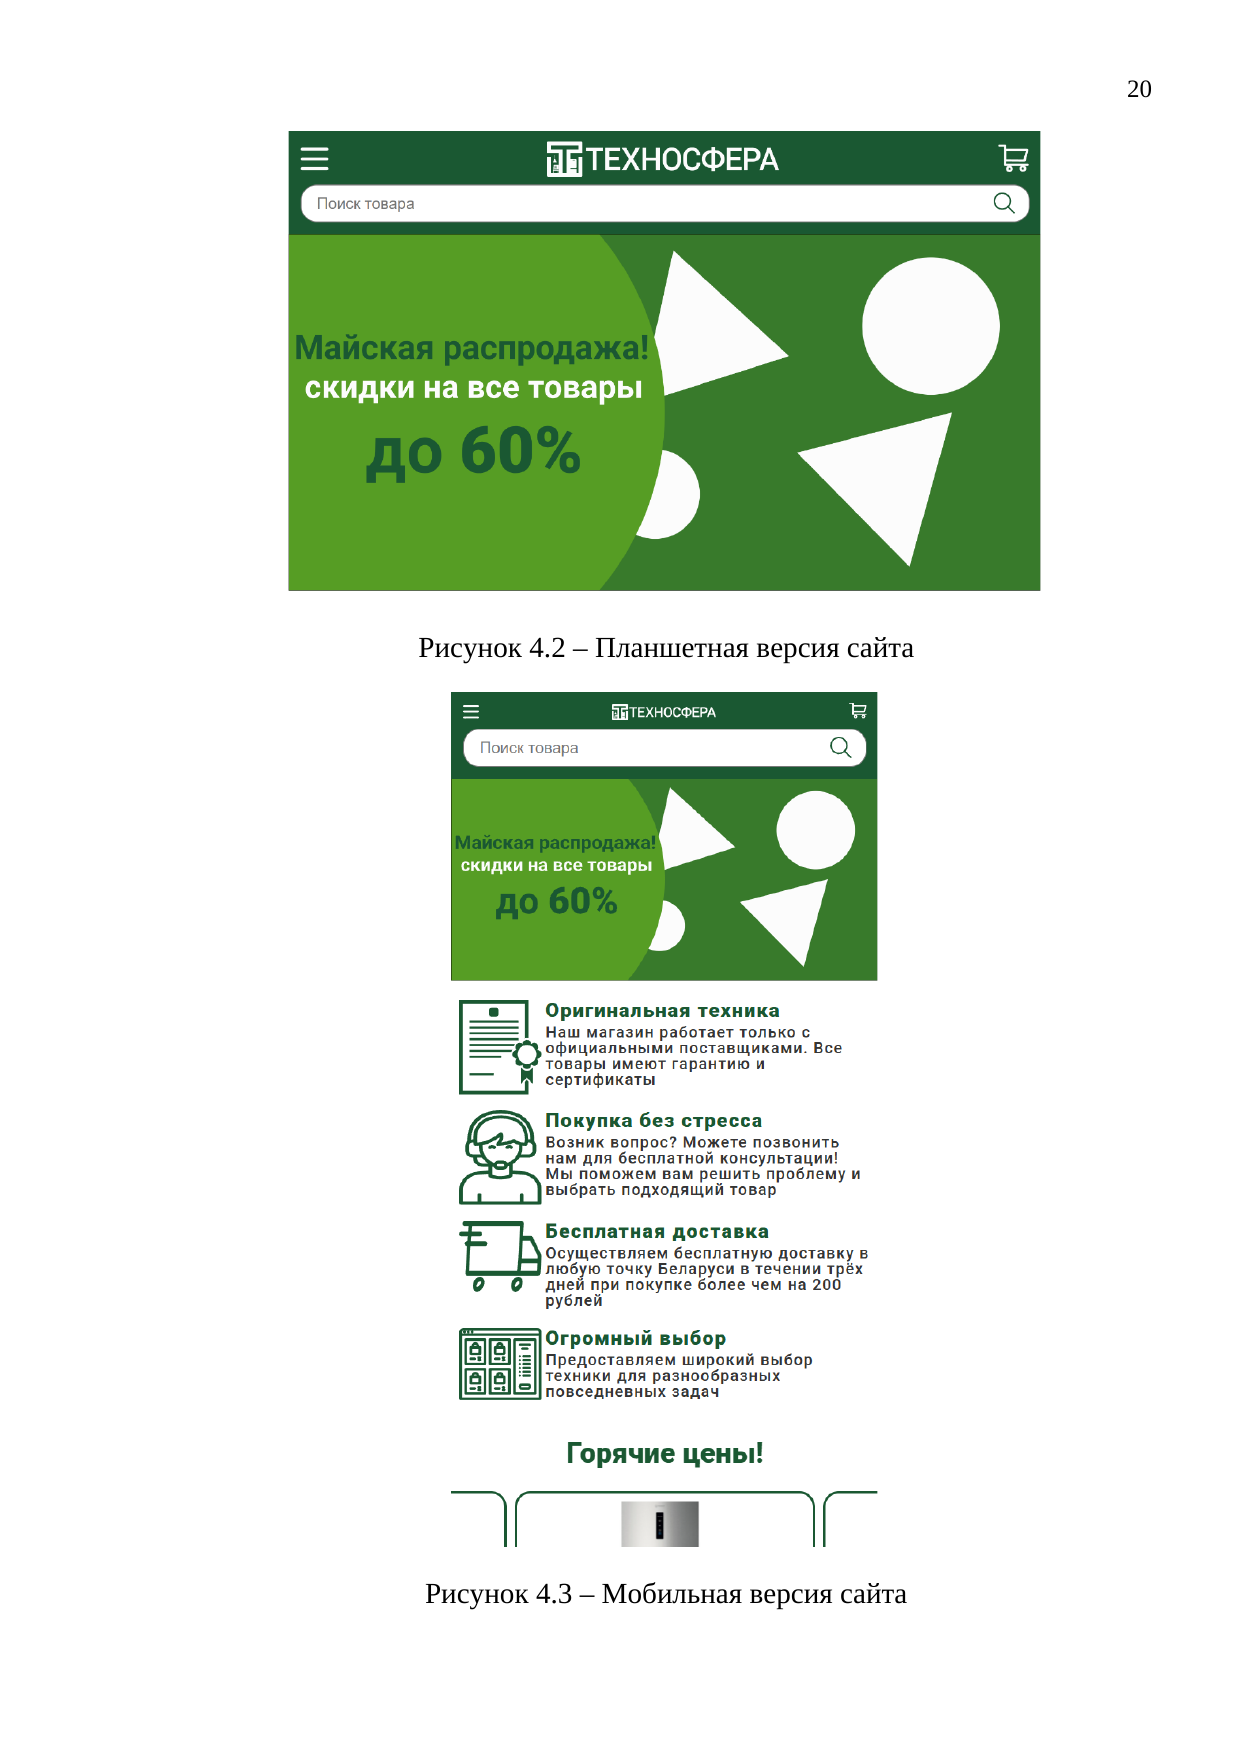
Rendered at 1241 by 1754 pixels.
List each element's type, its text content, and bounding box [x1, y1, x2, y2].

picture [451, 692, 878, 1547]
text Рисунок 4.3 – Мобильная версия сайта [177, 1576, 1155, 1609]
picture [288, 131, 1041, 601]
text Рисунок 4.2 – Планшетная версия сайта [177, 630, 1155, 663]
